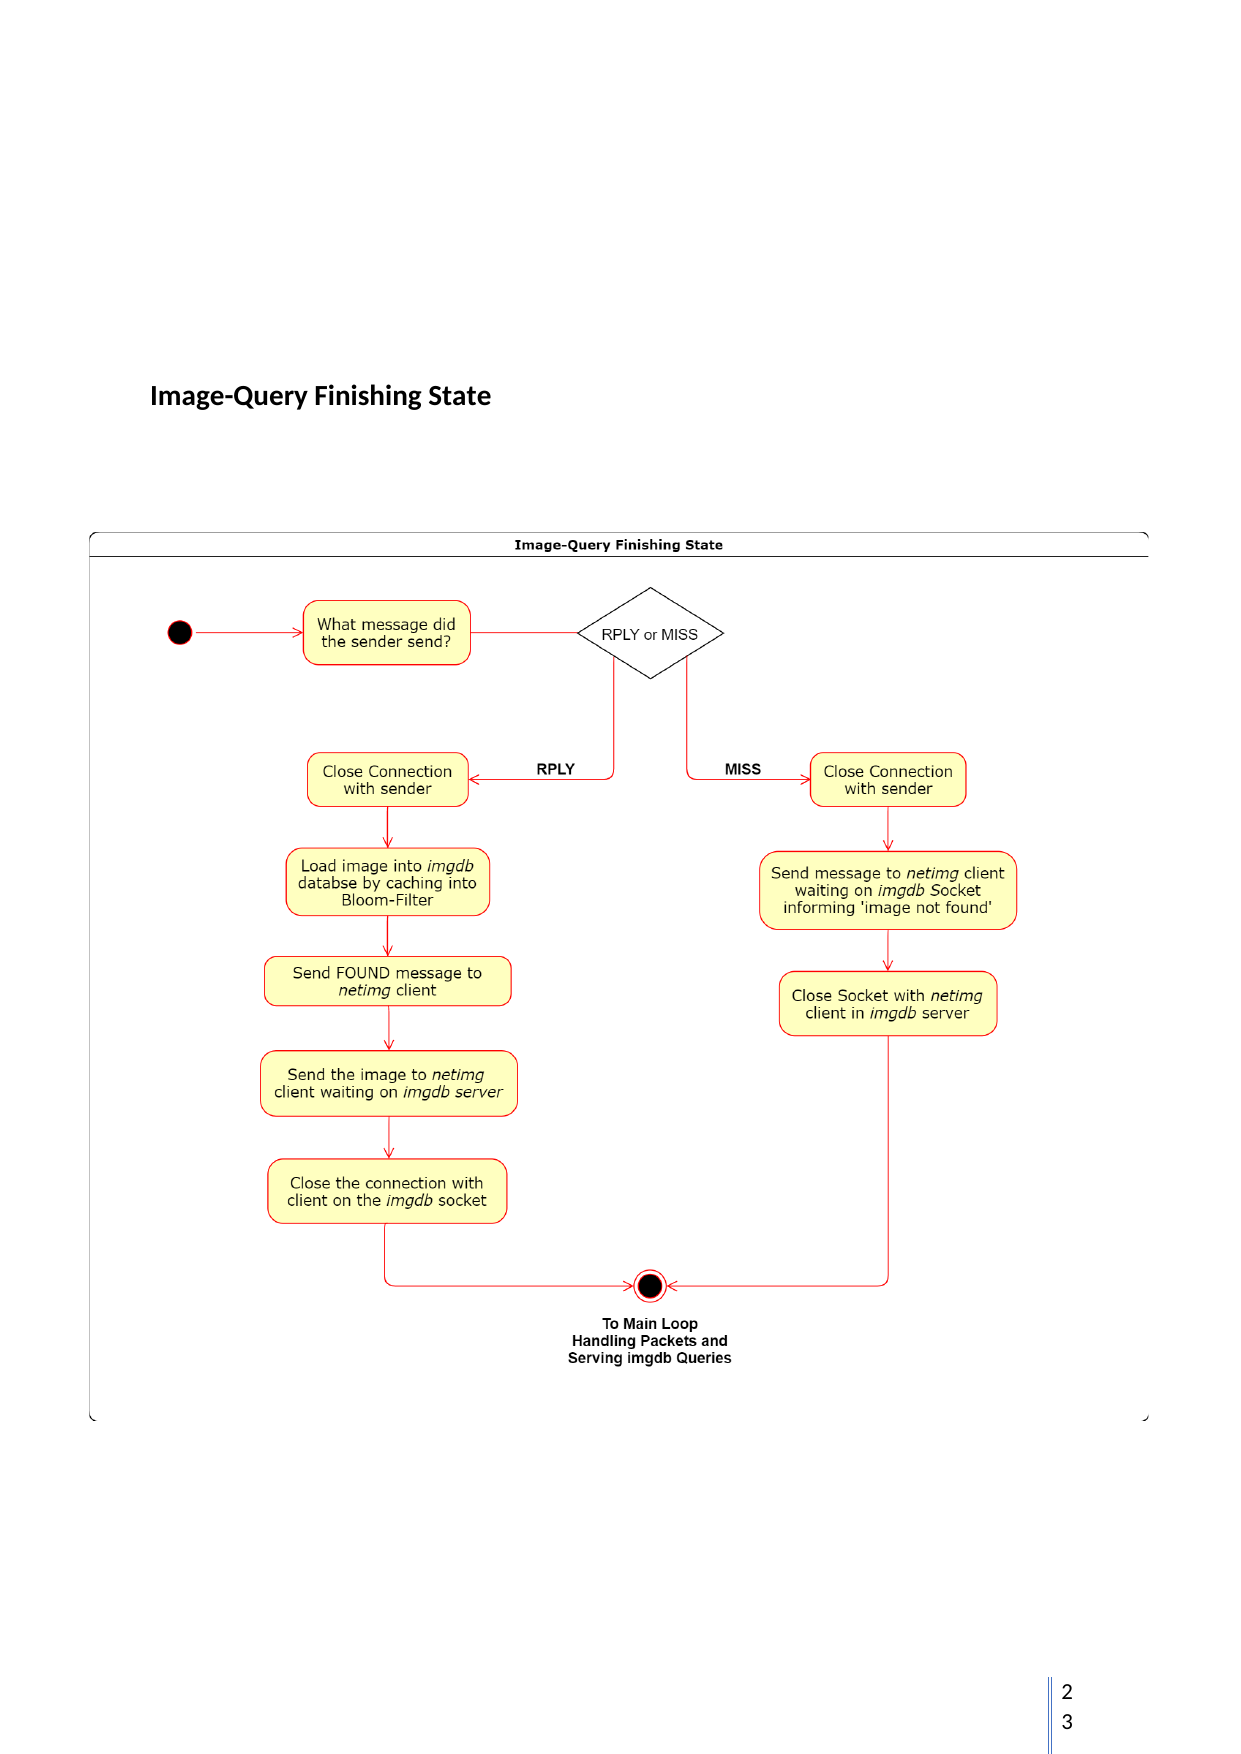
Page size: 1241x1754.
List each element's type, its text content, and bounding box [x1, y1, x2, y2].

text Image-Query Finishing State [150, 377, 1090, 413]
picture [88, 532, 1147, 1420]
